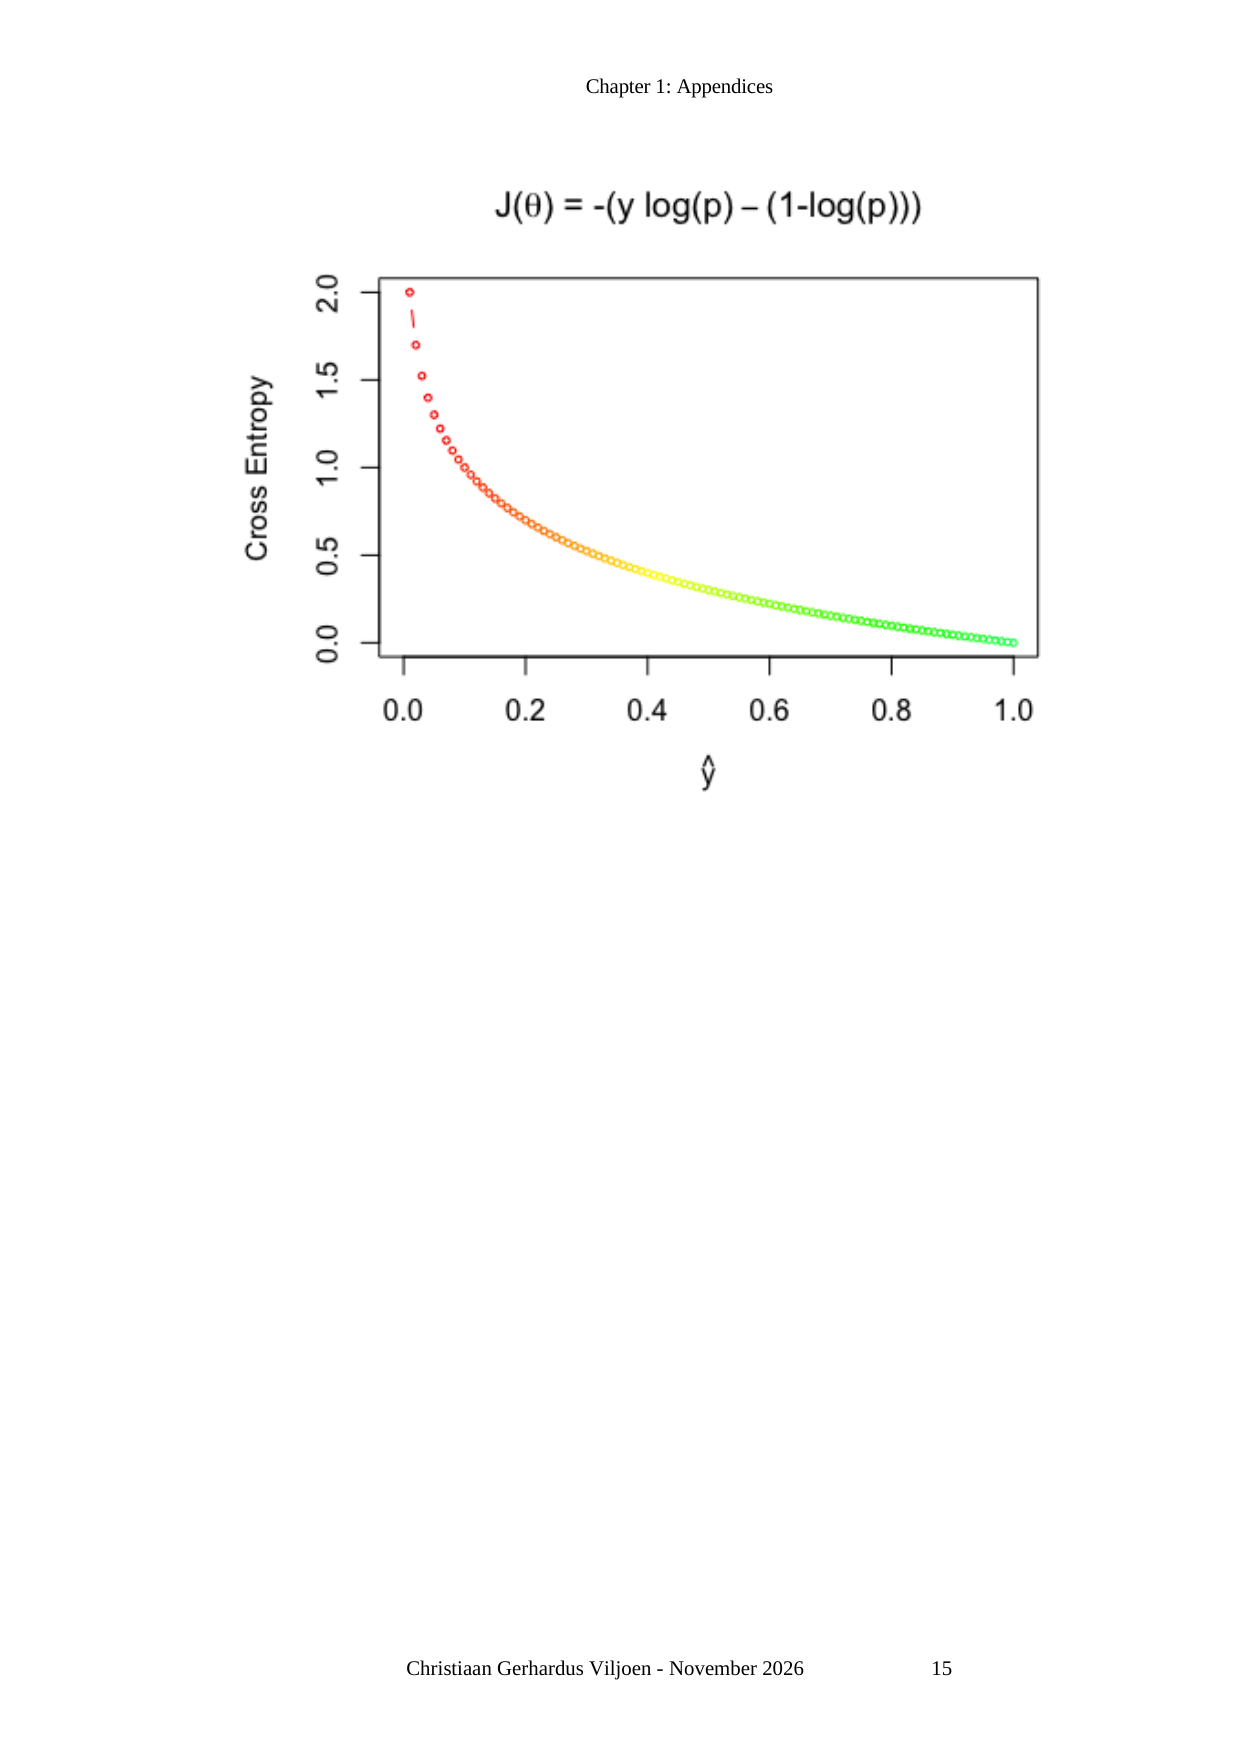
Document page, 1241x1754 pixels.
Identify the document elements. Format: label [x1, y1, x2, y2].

picture [236, 135, 1112, 836]
